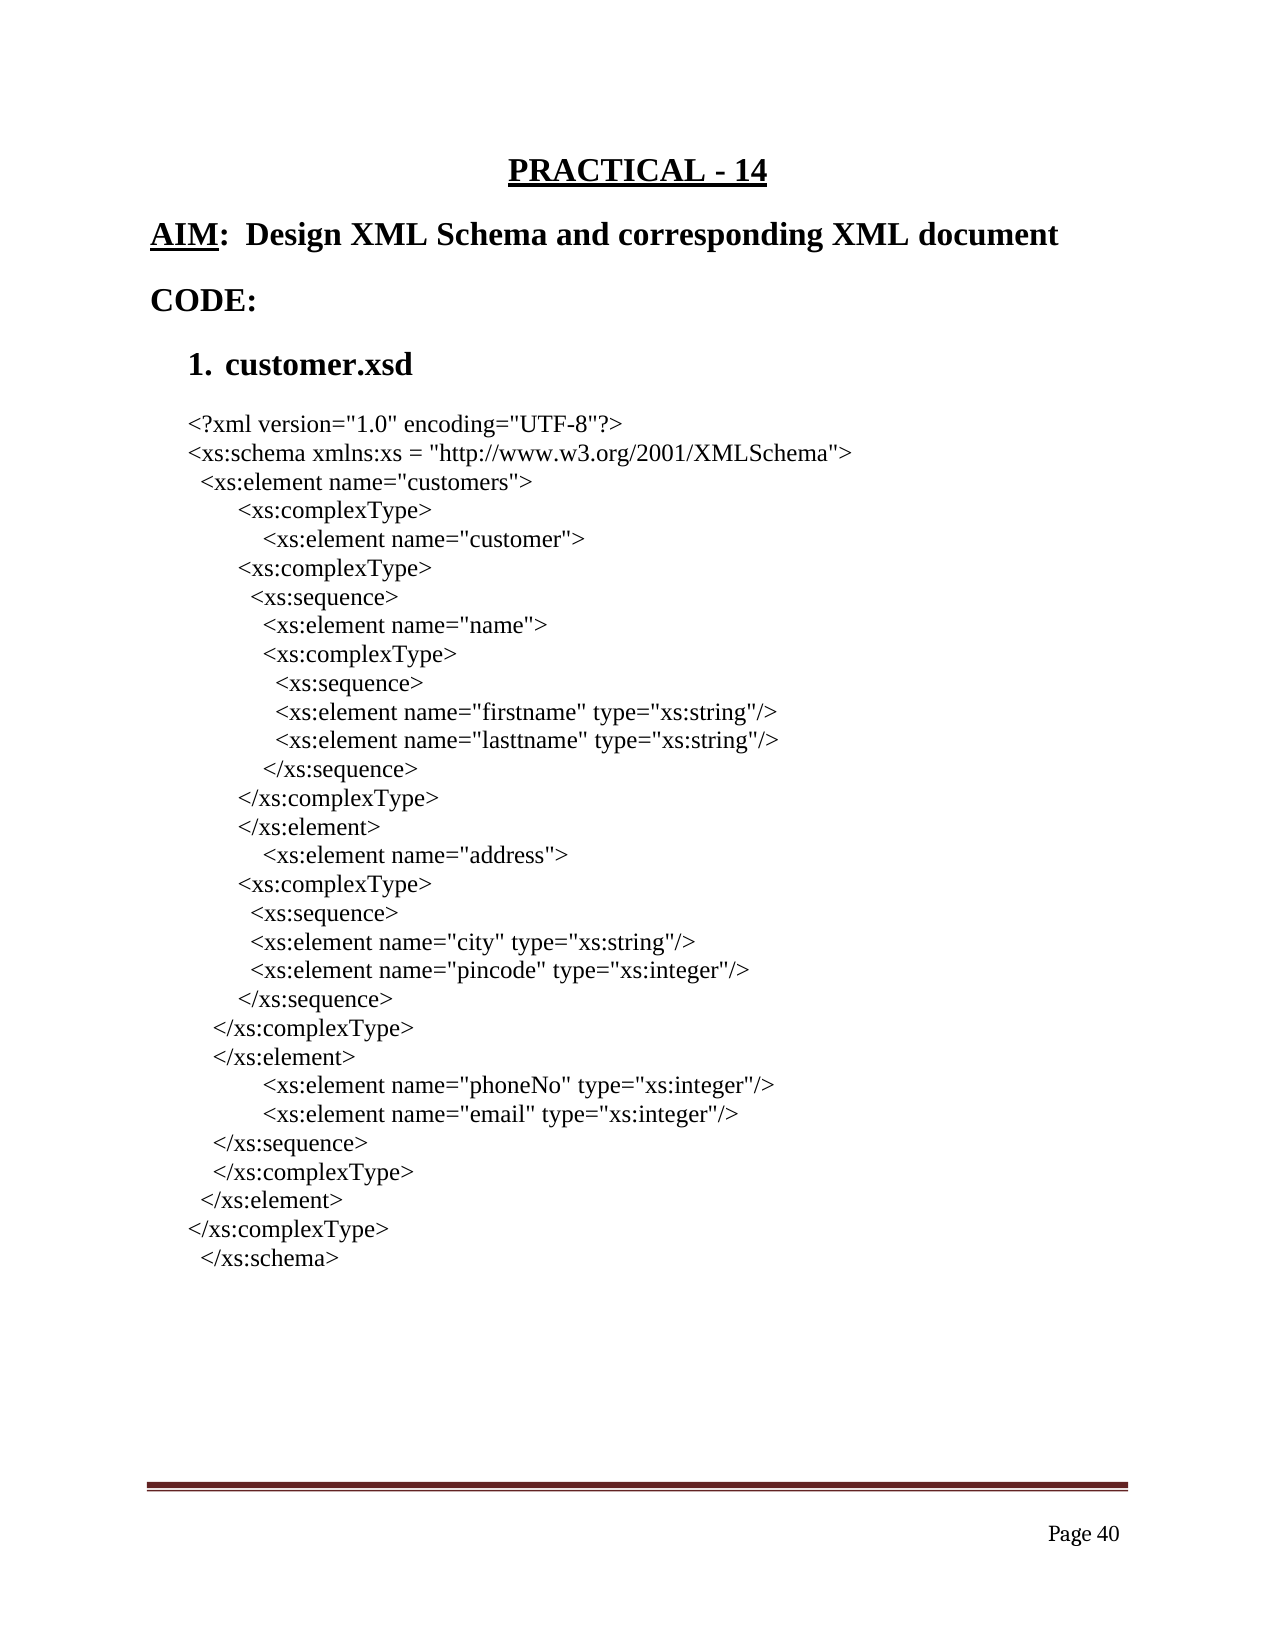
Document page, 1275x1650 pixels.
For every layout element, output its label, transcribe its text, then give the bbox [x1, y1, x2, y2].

text </xs:complexType> [212, 1157, 1142, 1186]
text <xs:sequence> [275, 668, 1142, 697]
text </xs:complexType> [237, 783, 1142, 812]
text <xs:complexType> [237, 553, 1142, 582]
text <xs:element name="lasttname" type="xs:string"/> [275, 725, 1142, 754]
text <xs:element name="address"> [262, 840, 1142, 869]
text <xs:sequence> [250, 898, 1142, 927]
text <xs:element name="city" type="xs:string"/> [250, 927, 1142, 956]
text </xs:sequence> [237, 984, 1142, 1013]
text <xs:element name="firstname" type="xs:string"/> [275, 697, 1142, 725]
text <xs:complexType> [262, 639, 1142, 668]
text </xs:sequence> [262, 754, 1142, 783]
text <xs:element name="phoneNo" type="xs:integer"/> [262, 1071, 1142, 1099]
text </xs:complexType> [187, 1214, 1142, 1243]
text </xs:schema> [200, 1243, 1142, 1272]
text <xs:schema xmlns:xs = "http://www.w3.org/2001/XMLSchema"> [187, 438, 1142, 467]
text </xs:element> [200, 1186, 1142, 1214]
text </xs:complexType> [212, 1013, 1142, 1042]
list customer.xsd [187, 345, 1142, 383]
text AIM: Design XML Schema and corresponding XML document CODE: [150, 215, 1142, 318]
text </xs:sequence> [212, 1128, 1142, 1157]
text <xs:element name="customer"> [262, 524, 1142, 553]
text <xs:element name="email" type="xs:integer"/> [262, 1099, 1142, 1128]
text </xs:element> [212, 1042, 1142, 1071]
text <xs:complexType> [237, 869, 1142, 898]
text </xs:element> [237, 812, 1142, 840]
text <?xml version="1.0" encoding="UTF-8"?> [187, 409, 1142, 438]
text PRACTICAL - 14 [165, 150, 1110, 188]
text <xs:complexType> [237, 495, 1142, 524]
text <xs:sequence> [250, 582, 1142, 610]
text <xs:element name="pincode" type="xs:integer"/> [250, 956, 1142, 984]
text <xs:element name="customers"> [200, 467, 1142, 495]
text <xs:element name="name"> [262, 610, 1142, 639]
